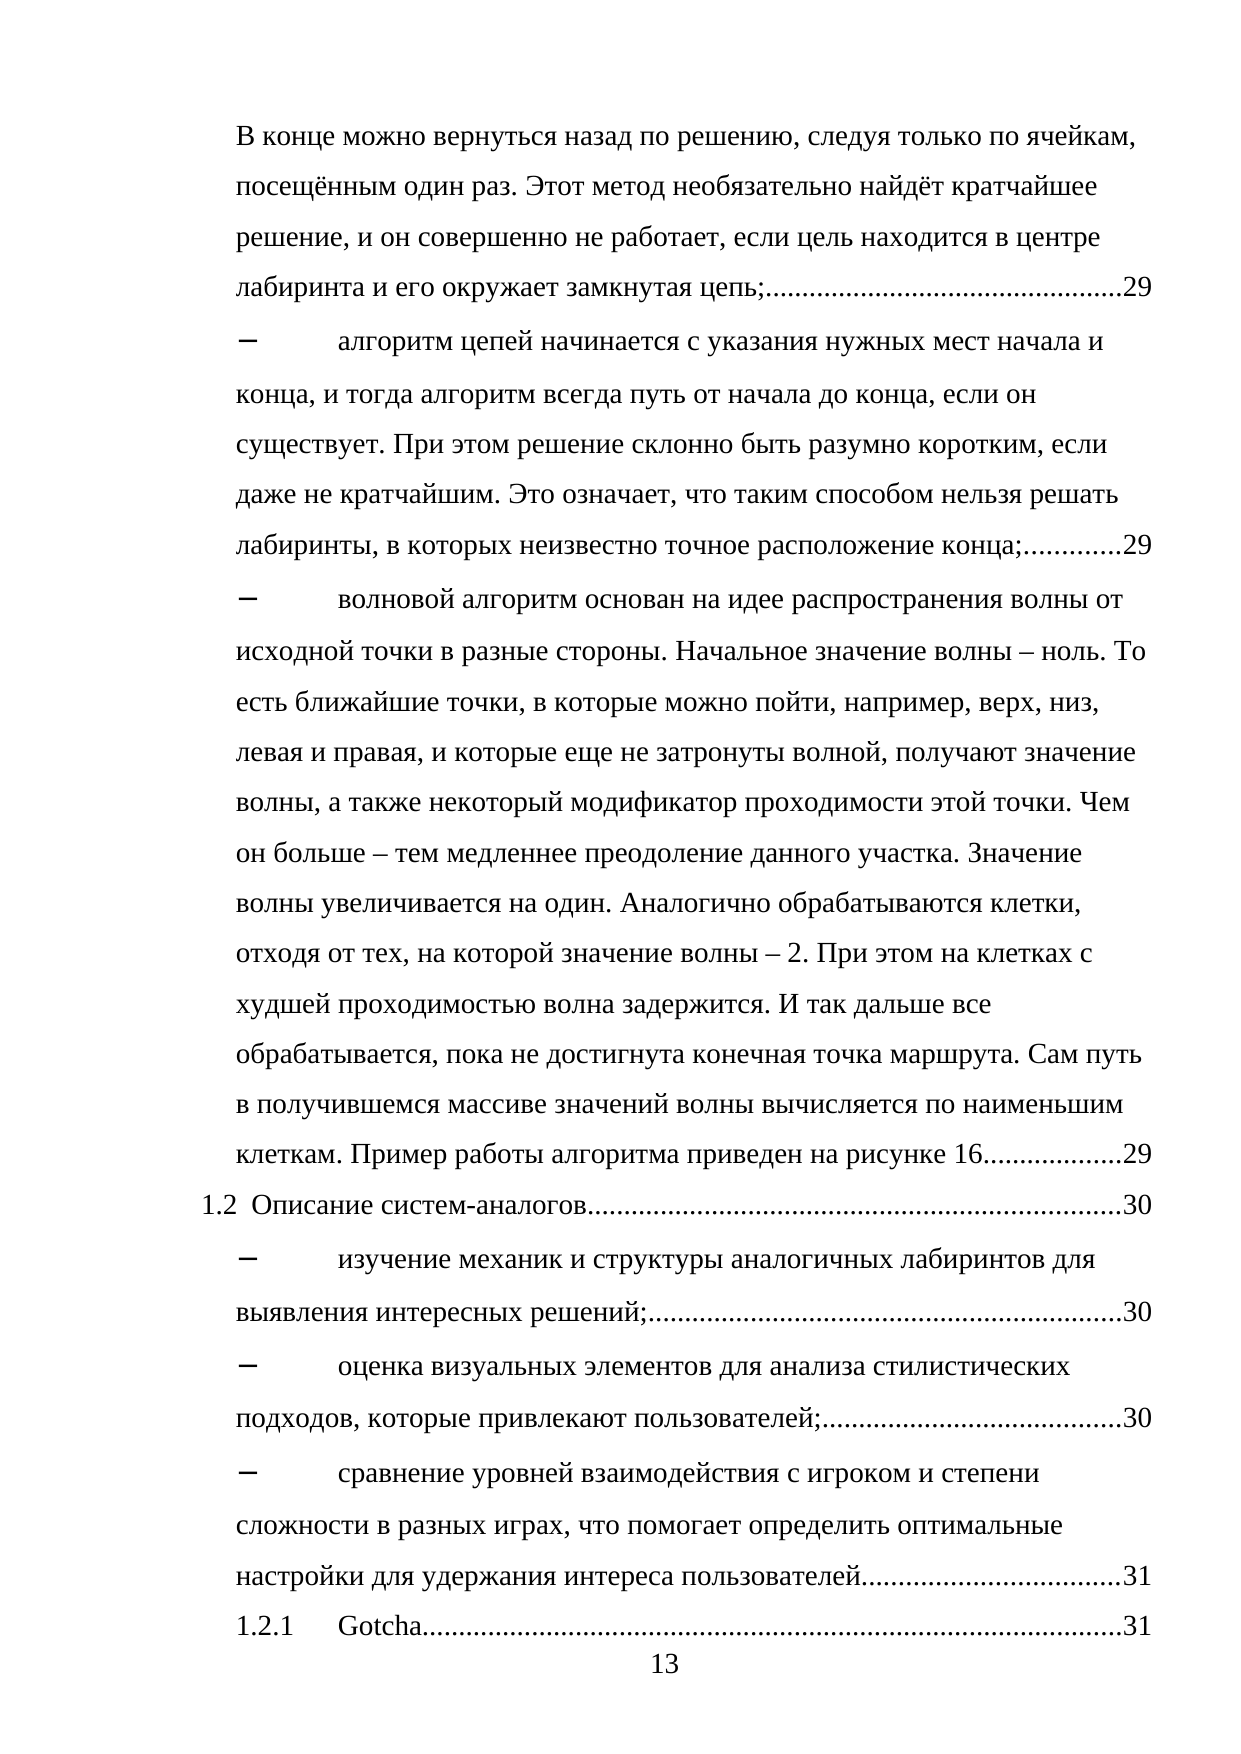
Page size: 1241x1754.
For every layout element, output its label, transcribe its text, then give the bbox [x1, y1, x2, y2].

text 1.2.1 Gotcha 31 [236, 1608, 1152, 1641]
text 1.2 Описание систем-аналогов 30 [201, 1187, 1152, 1221]
text − оценка визуальных элементов для анализа стилистических подходов, которые привлекают пользователей; 30 [236, 1344, 1152, 1434]
text − волновой алгоритм основан на идее распространения волны от исходной точки в разные стороны. Начальное значение волны – ноль. То есть ближайшие точки, в которые можно пойти, например, верх, низ, левая и правая, и которые еще не затронуты волной, получают значение волны, а также некоторый модификатор проходимости этой точки. Чем он больше – тем медленнее преодоление данного участка. Значение волны увеличивается на один. Аналогично обрабатываются клетки, отходя от тех, на которой значение волны – 2. При этом на клетках с худшей проходимостью волна задержится. И так дальше все обрабатывается, пока не достигнута конечная точка маршрута. Сам путь в получившемся массиве значений волны вычисляется по наименьшим клеткам. Пример работы алгоритма приведен на рисунке 16. 29 [236, 577, 1152, 1170]
text − изучение механик и структуры аналогичных лабиринтов для выявления интересных решений; 30 [236, 1237, 1152, 1327]
text − сравнение уровней взаимодействия с игроком и степени сложности в разных играх, что помогает определить оптимальные настройки для удержания интереса пользователей. 31 [236, 1451, 1152, 1591]
text − алгоритм цепей начинается с указания нужных мест начала и конца, и тогда алгоритм всегда путь от начала до конца, если он существует. При этом решение склонно быть разумно коротким, если даже не кратчайшим. Это означает, что таким способом нельзя решать лабиринты, в которых неизвестно точное расположение конца; 29 [236, 319, 1152, 560]
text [236, 118, 1152, 303]
